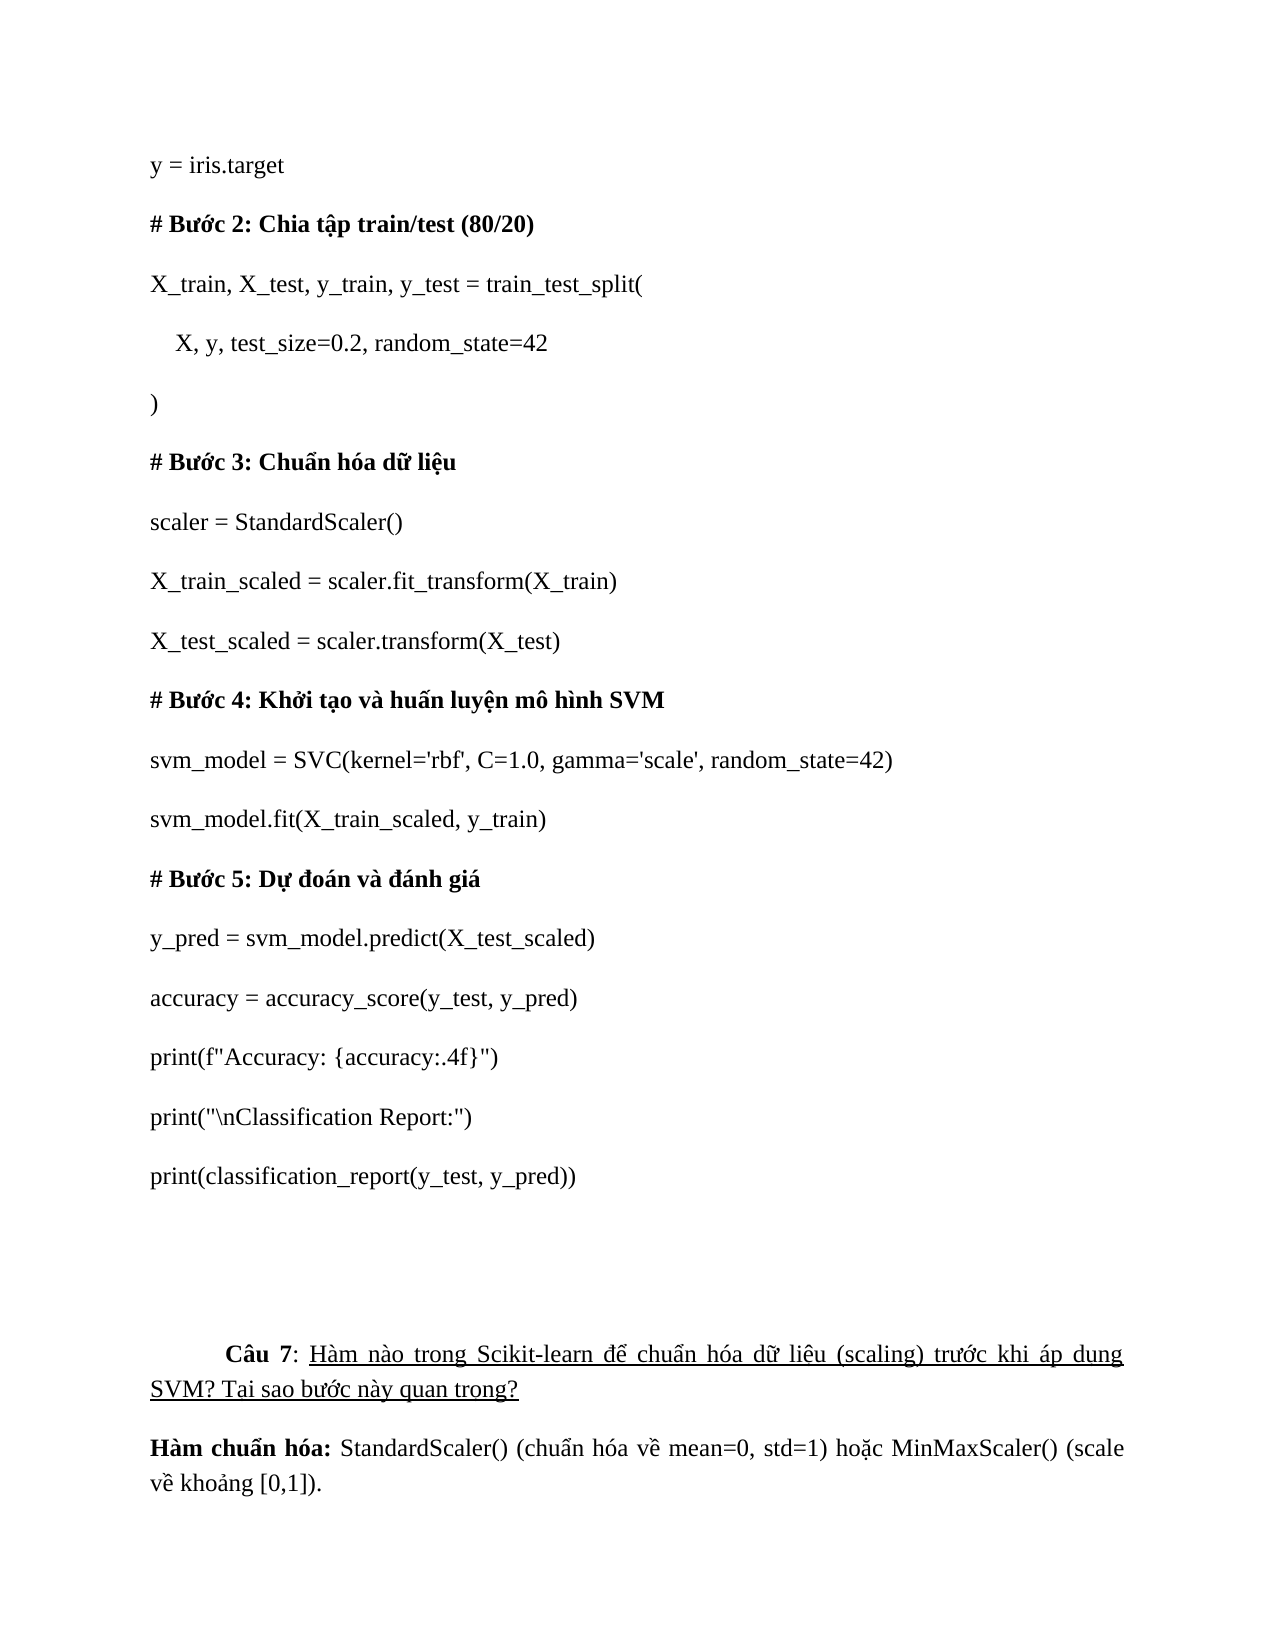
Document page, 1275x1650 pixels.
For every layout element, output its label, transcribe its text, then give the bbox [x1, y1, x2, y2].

text X_train, X_test, y_train, y_test = train_test_split( [150, 269, 1125, 298]
text accuracy = accuracy_score(y_test, y_pred) [150, 983, 1125, 1011]
text X, y, test_size=0.2, random_state=42 [150, 328, 1125, 357]
text y = iris.target [150, 150, 1125, 179]
text Hàm chuẩn hóa: StandardScaler() (chuẩn hóa về mean=0, std=1) hoặc MinMaxScaler() (scale về khoảng [0,1]). [150, 1433, 1125, 1497]
text scaler = StandardScaler() [150, 507, 1125, 536]
text print("\nClassification Report:") [150, 1102, 1125, 1130]
text # Bước 5: Dự đoán và đánh giá [150, 864, 1125, 892]
text X_train_scaled = scaler.fit_transform(X_train) [150, 566, 1125, 595]
text print(classification_report(y_test, y_pred)) [150, 1161, 1125, 1190]
text # Bước 4: Khởi tạo và huấn luyện mô hình SVM [150, 685, 1125, 714]
text y_pred = svm_model.predict(X_test_scaled) [150, 923, 1125, 952]
text print(f"Accuracy: {accuracy:.4f}") [150, 1042, 1125, 1071]
text svm_model = SVC(kernel='rbf', C=1.0, gamma='scale', random_state=42) [150, 745, 1125, 773]
text ) [150, 388, 1125, 417]
text svm_model.fit(X_train_scaled, y_train) [150, 804, 1125, 833]
text # Bước 2: Chia tập train/test (80/20) [150, 209, 1125, 238]
text X_test_scaled = scaler.transform(X_test) [150, 626, 1125, 654]
text # Bước 3: Chuẩn hóa dữ liệu [150, 447, 1125, 476]
text Câu 7: Hàm nào trong Scikit-learn để chuẩn hóa dữ liệu (scaling) trước khi áp dụng SVM? Tại sao bước này quan trọng? [150, 1339, 1125, 1403]
